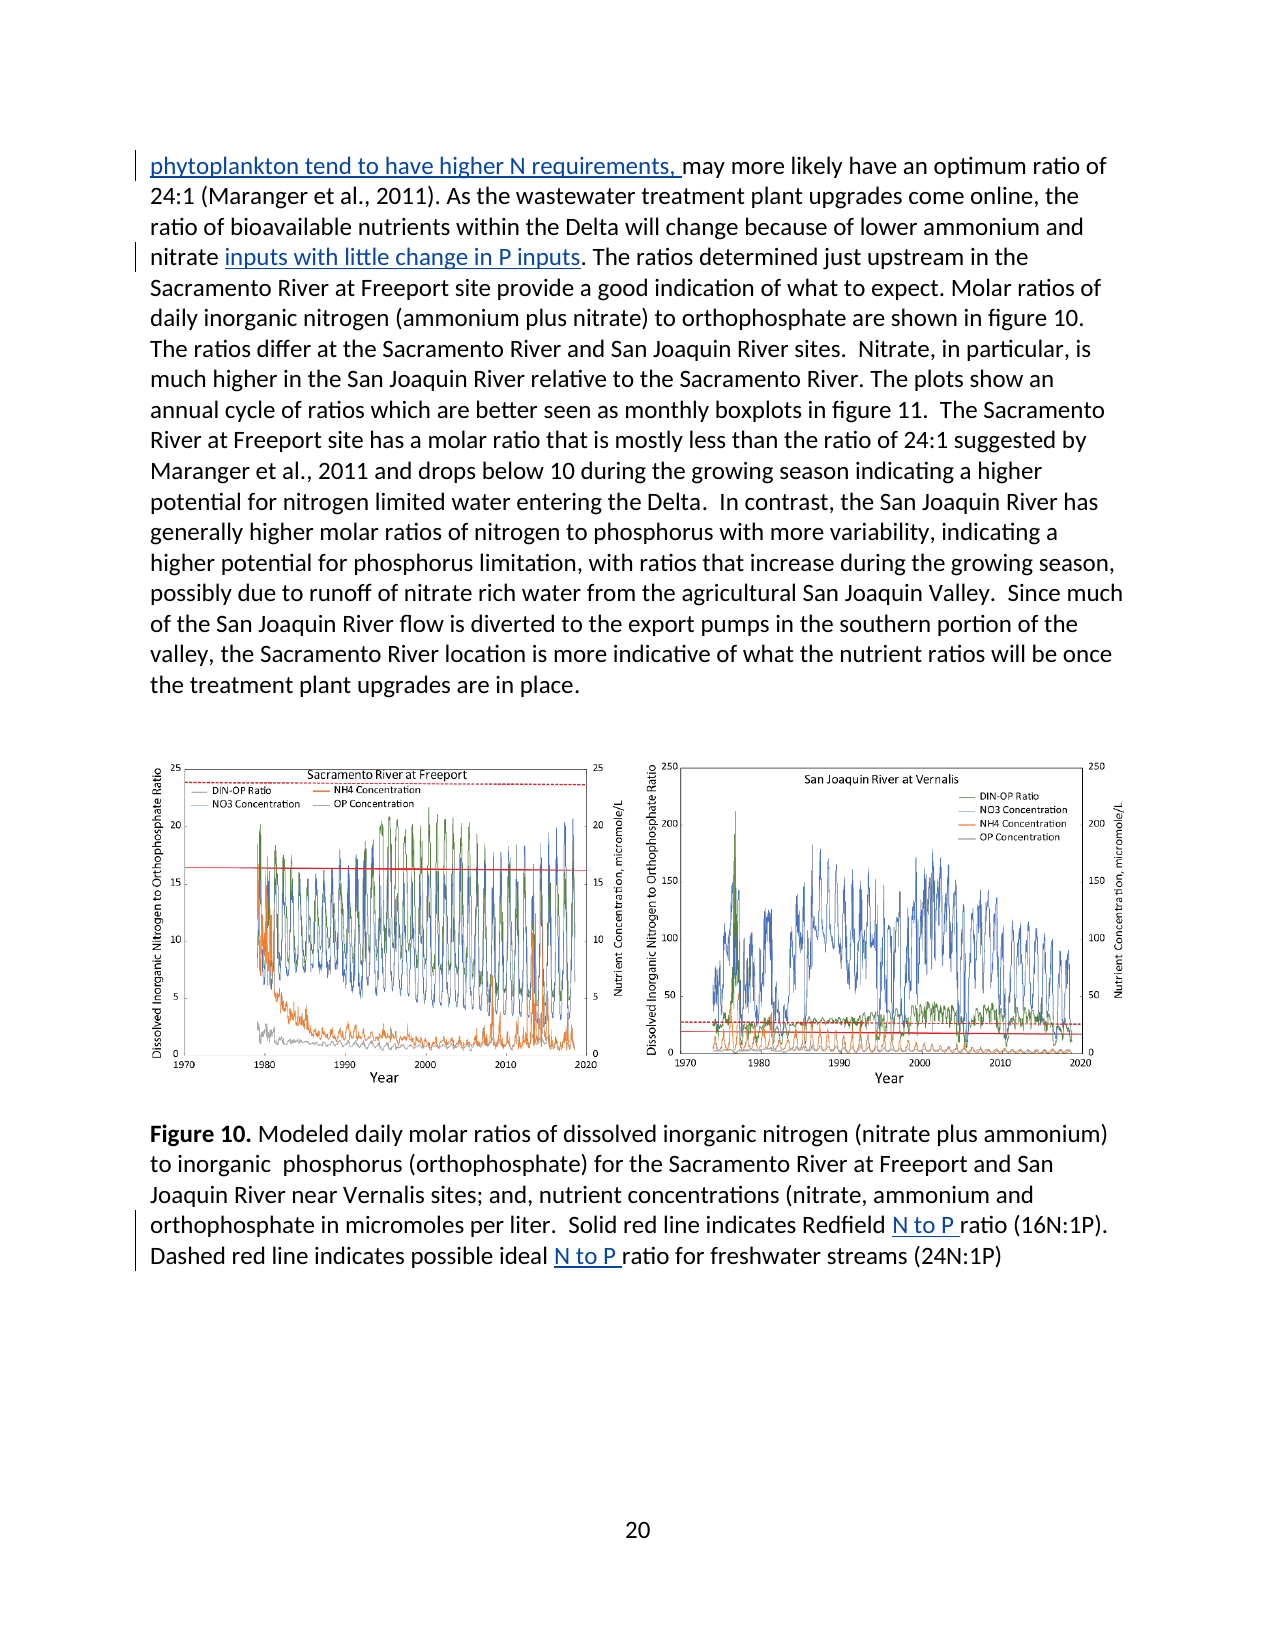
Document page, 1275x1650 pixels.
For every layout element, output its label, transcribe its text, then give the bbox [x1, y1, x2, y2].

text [150, 150, 1125, 699]
picture [150, 760, 1125, 1088]
text Figure 10. Modeled daily molar ratios of dissolved inorganic nitrogen (nitrate plus ammonium) to inorganic phosphorus (orthophosphate) for the Sacramento River at Freeport and San Joaquin River near Vernalis sites; and, nutrient concentrations (nitrate, ammonium and orthophosphate in micromoles per liter. Solid red line indicates Redfield ratio (16N:1P). Dashed red line indicates possible ideal ratio for freshwater streams (24N:1P) [150, 1118, 1125, 1271]
